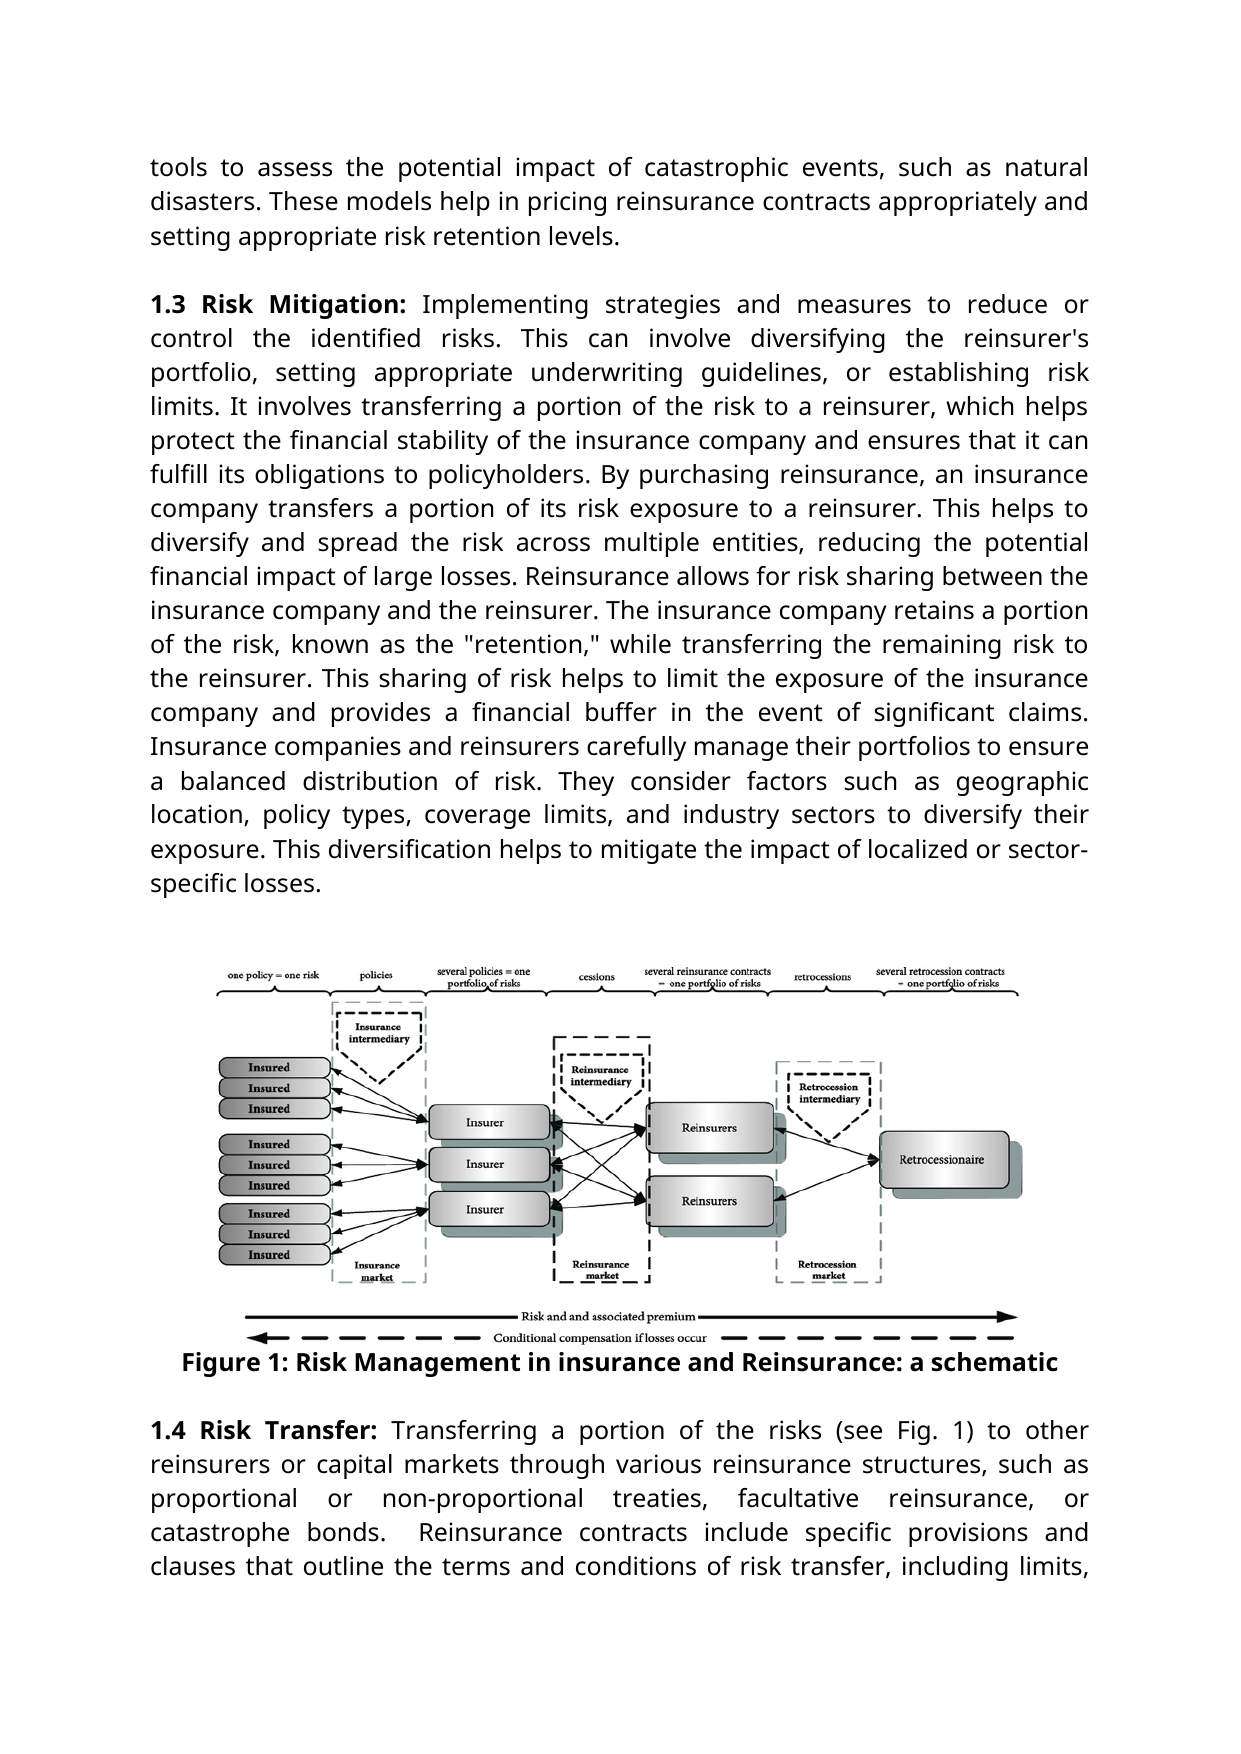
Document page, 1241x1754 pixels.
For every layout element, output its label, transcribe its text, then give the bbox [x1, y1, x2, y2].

text 1.3 Risk Mitigation: Implementing strategies and measures to reduce or control the identified risks. This can involve diversifying the reinsurer's portfolio, setting appropriate underwriting guidelines, or establishing risk limits. It involves transferring a portion of the risk to a reinsurer, which helps protect the financial stability of the insurance company and ensures that it can fulfill its obligations to policyholders. By purchasing reinsurance, an insurance company transfers a portion of its risk exposure to a reinsurer. This helps to diversify and spread the risk across multiple entities, reducing the potential financial impact of large losses. Reinsurance allows for risk sharing between the insurance company and the reinsurer. The insurance company retains a portion of the risk, known as the "retention," while transferring the remaining risk to the reinsurer. This sharing of risk helps to limit the exposure of the insurance company and provides a financial buffer in the event of significant claims. Insurance companies and reinsurers carefully manage their portfolios to ensure a balanced distribution of risk. They consider factors such as geographic location, policy types, coverage limits, and industry sectors to diversify their exposure. This diversification helps to mitigate the impact of localized or sector-specific losses. [150, 286, 1090, 899]
text Figure 1: Risk Management in insurance and Reinsurance: a schematic [150, 1344, 1090, 1379]
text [150, 1413, 1090, 1583]
picture [211, 967, 1029, 1345]
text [150, 150, 1090, 252]
